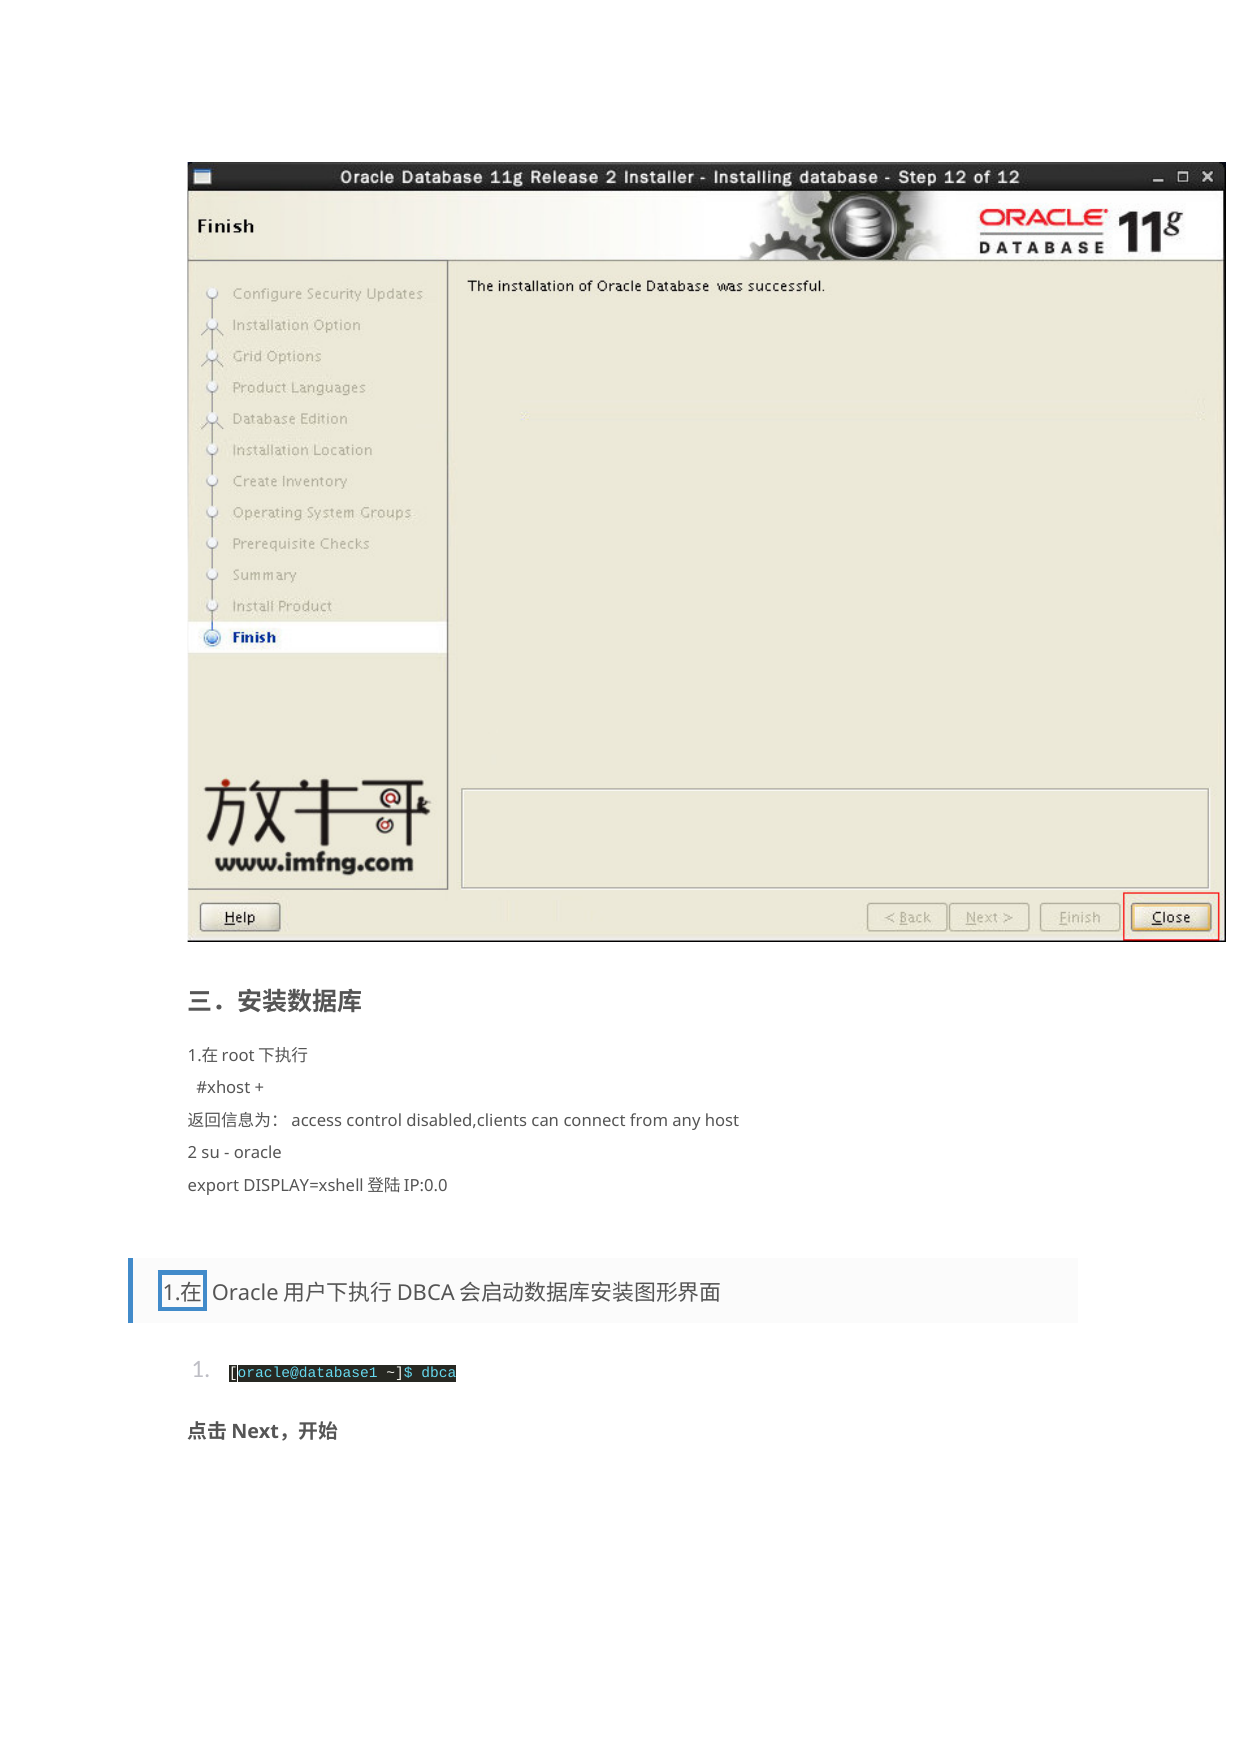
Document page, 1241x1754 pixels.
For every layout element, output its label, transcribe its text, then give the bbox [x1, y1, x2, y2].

text #xhost + [187, 1071, 1053, 1103]
text 2 su - oracle [187, 1136, 1053, 1168]
text export DISPLAY=xshell登陆IP:0.0 [187, 1168, 1053, 1201]
subtitle 安装数据库 [187, 967, 1053, 1032]
picture [187, 162, 1226, 942]
text 返回信息为： access control disabled,clients can connect from any host [187, 1103, 1053, 1136]
text 点击Next，开始 [187, 1414, 1053, 1447]
text 1.在root下执行 [187, 1038, 1053, 1071]
subtitle 1.在Oracle用户下执行DBCA会启动数据库安装图形界面 [133, 1258, 1078, 1323]
list [oracle@database1 ~]$ dbca [191, 1352, 1053, 1385]
